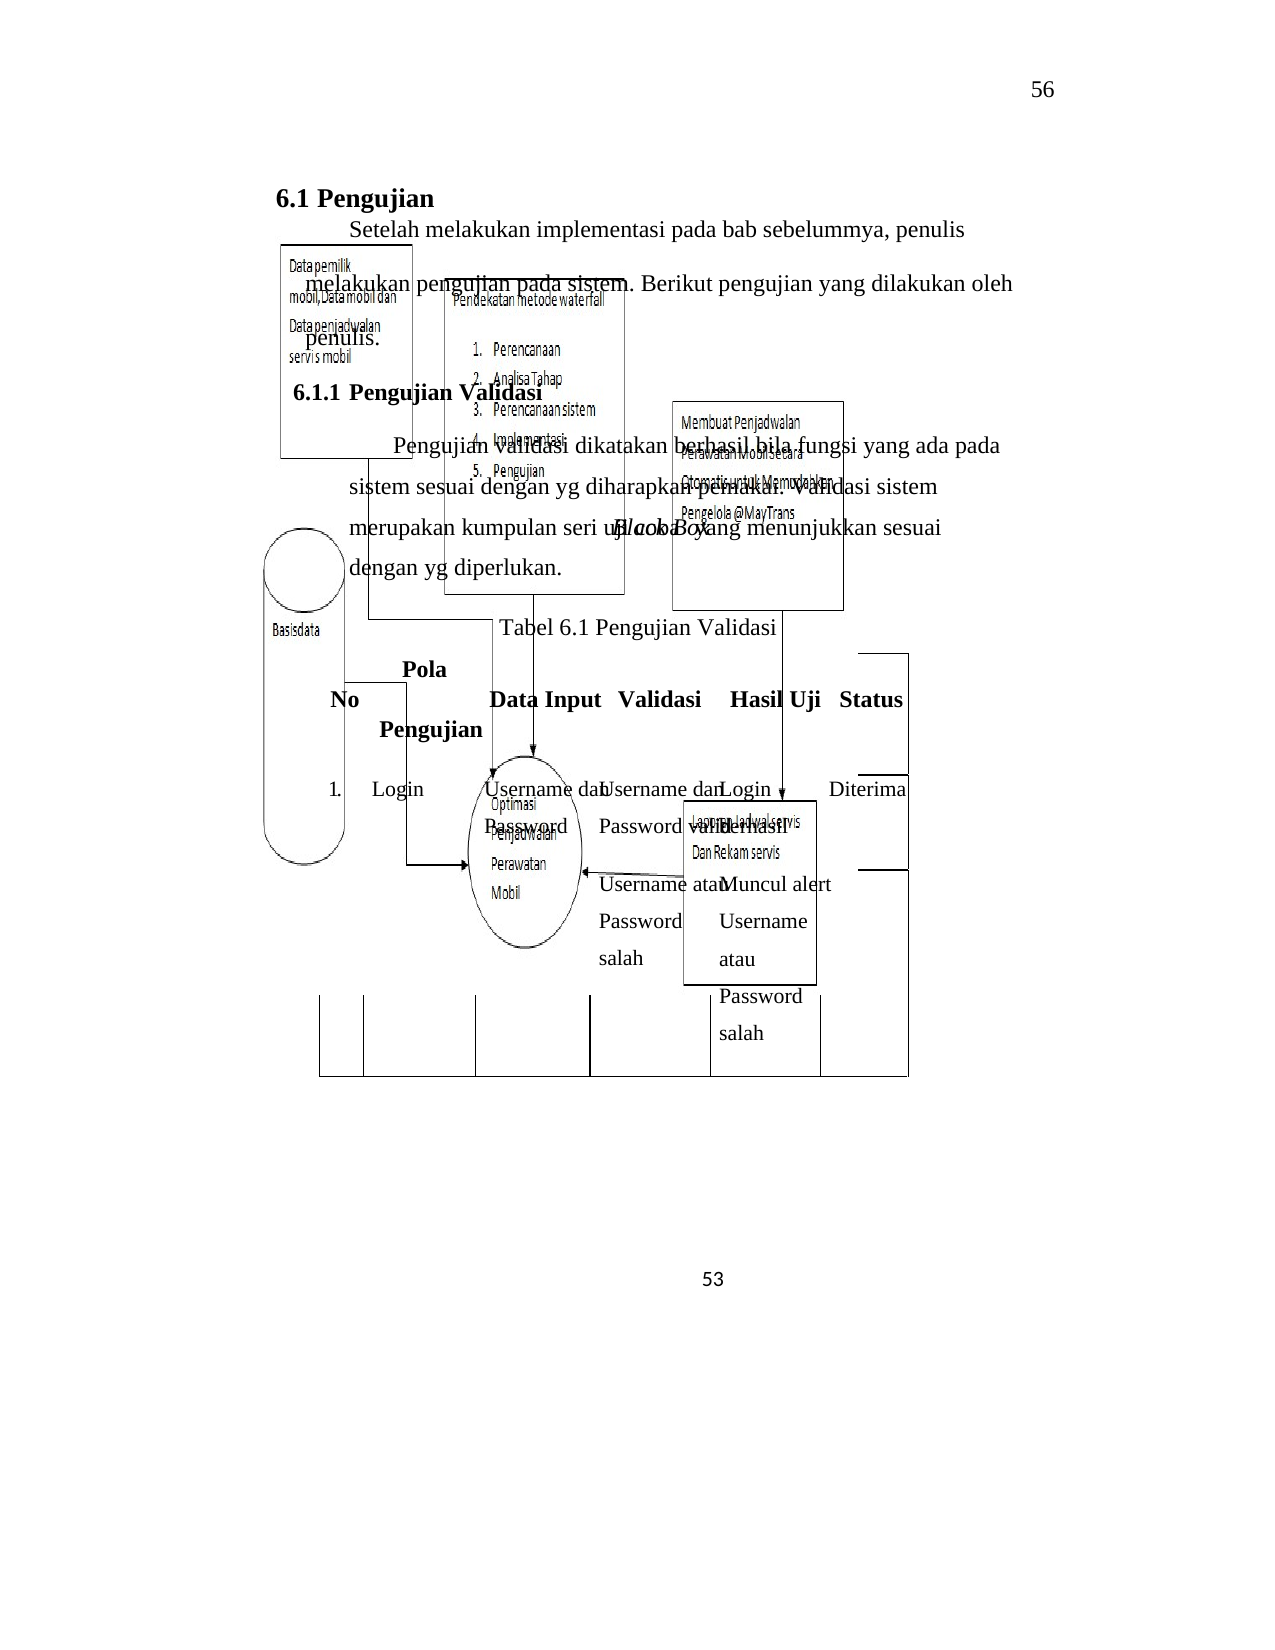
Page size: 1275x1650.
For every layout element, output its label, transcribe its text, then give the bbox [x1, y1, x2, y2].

picture [254, 223, 858, 995]
text 53 [276, 1265, 1149, 1292]
subtitle 6.1 Pengujian [276, 182, 1195, 213]
